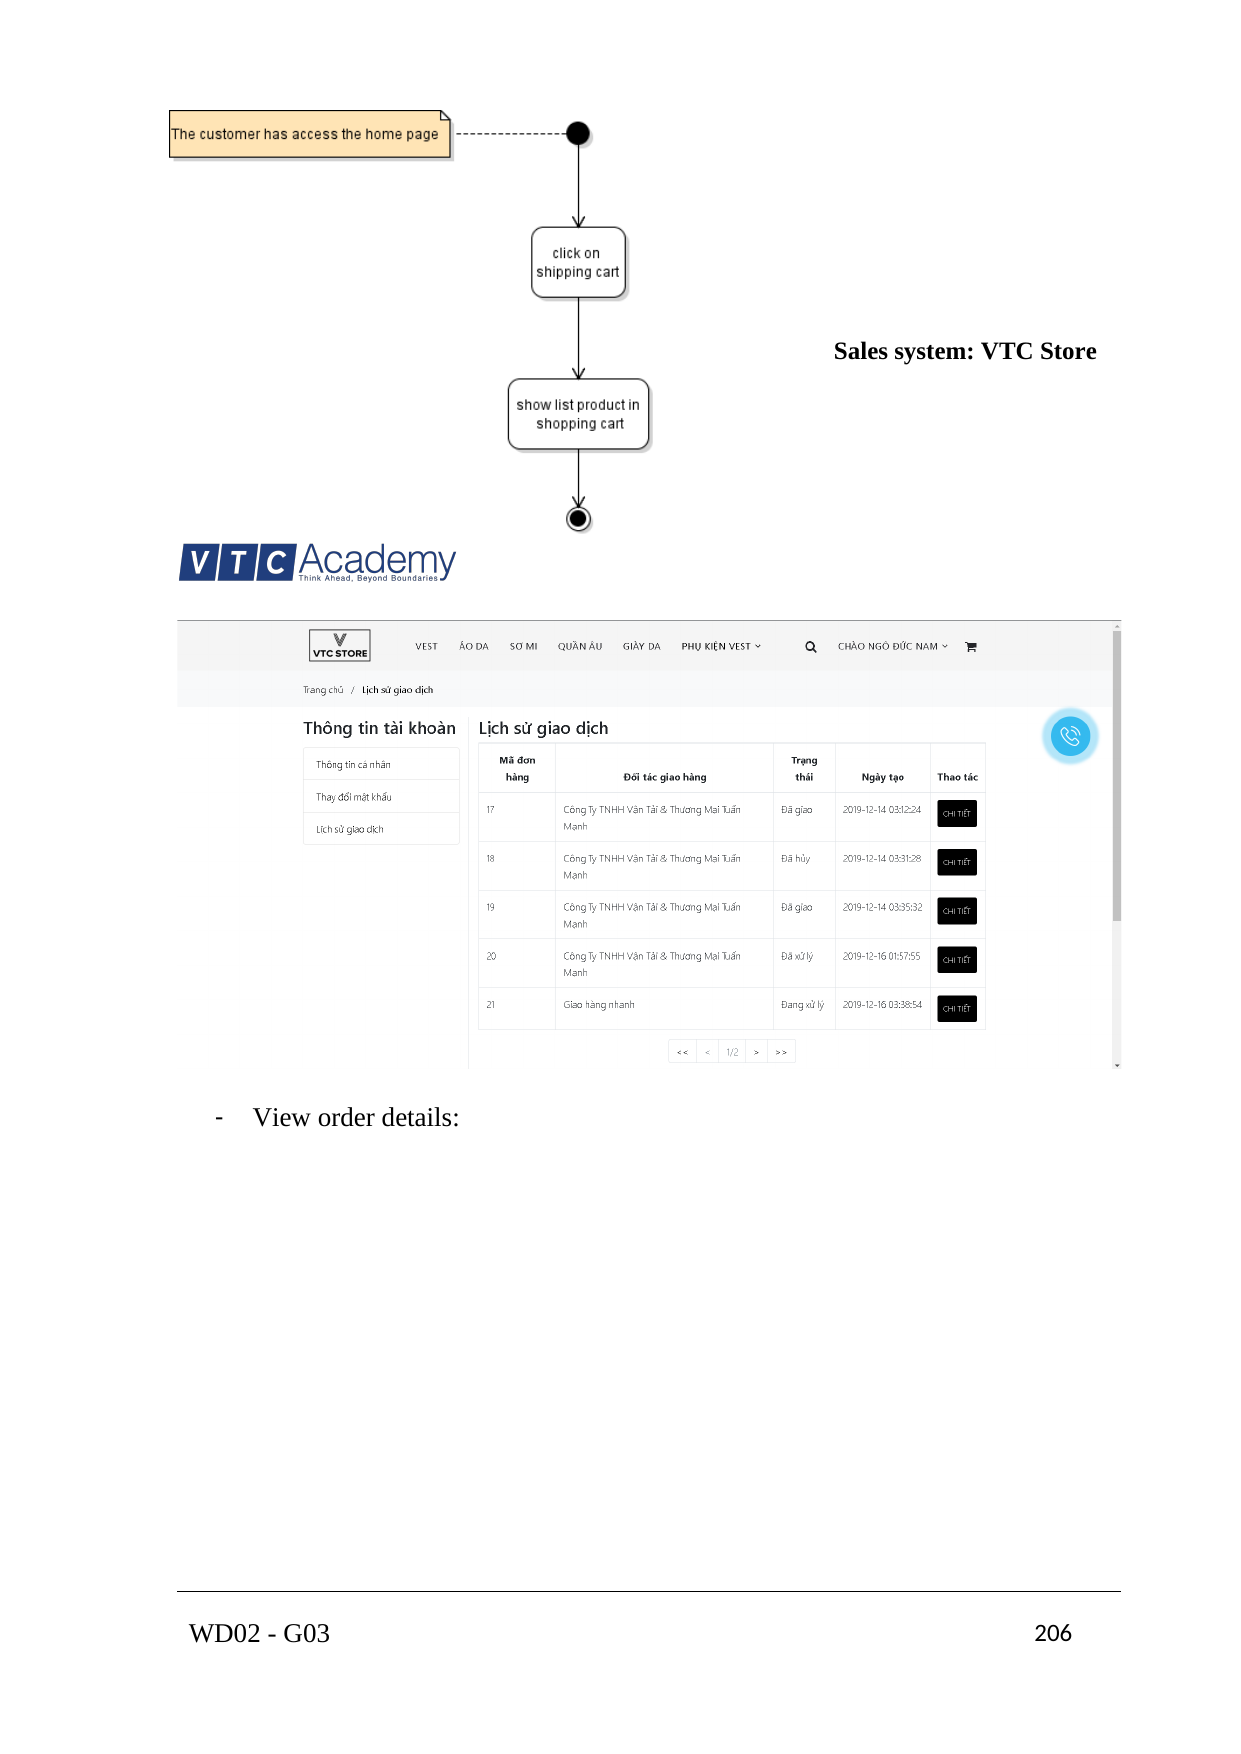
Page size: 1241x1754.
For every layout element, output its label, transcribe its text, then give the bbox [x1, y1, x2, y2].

picture [169, 110, 654, 591]
list View order details: [215, 1100, 1122, 1133]
picture [177, 620, 1122, 1069]
